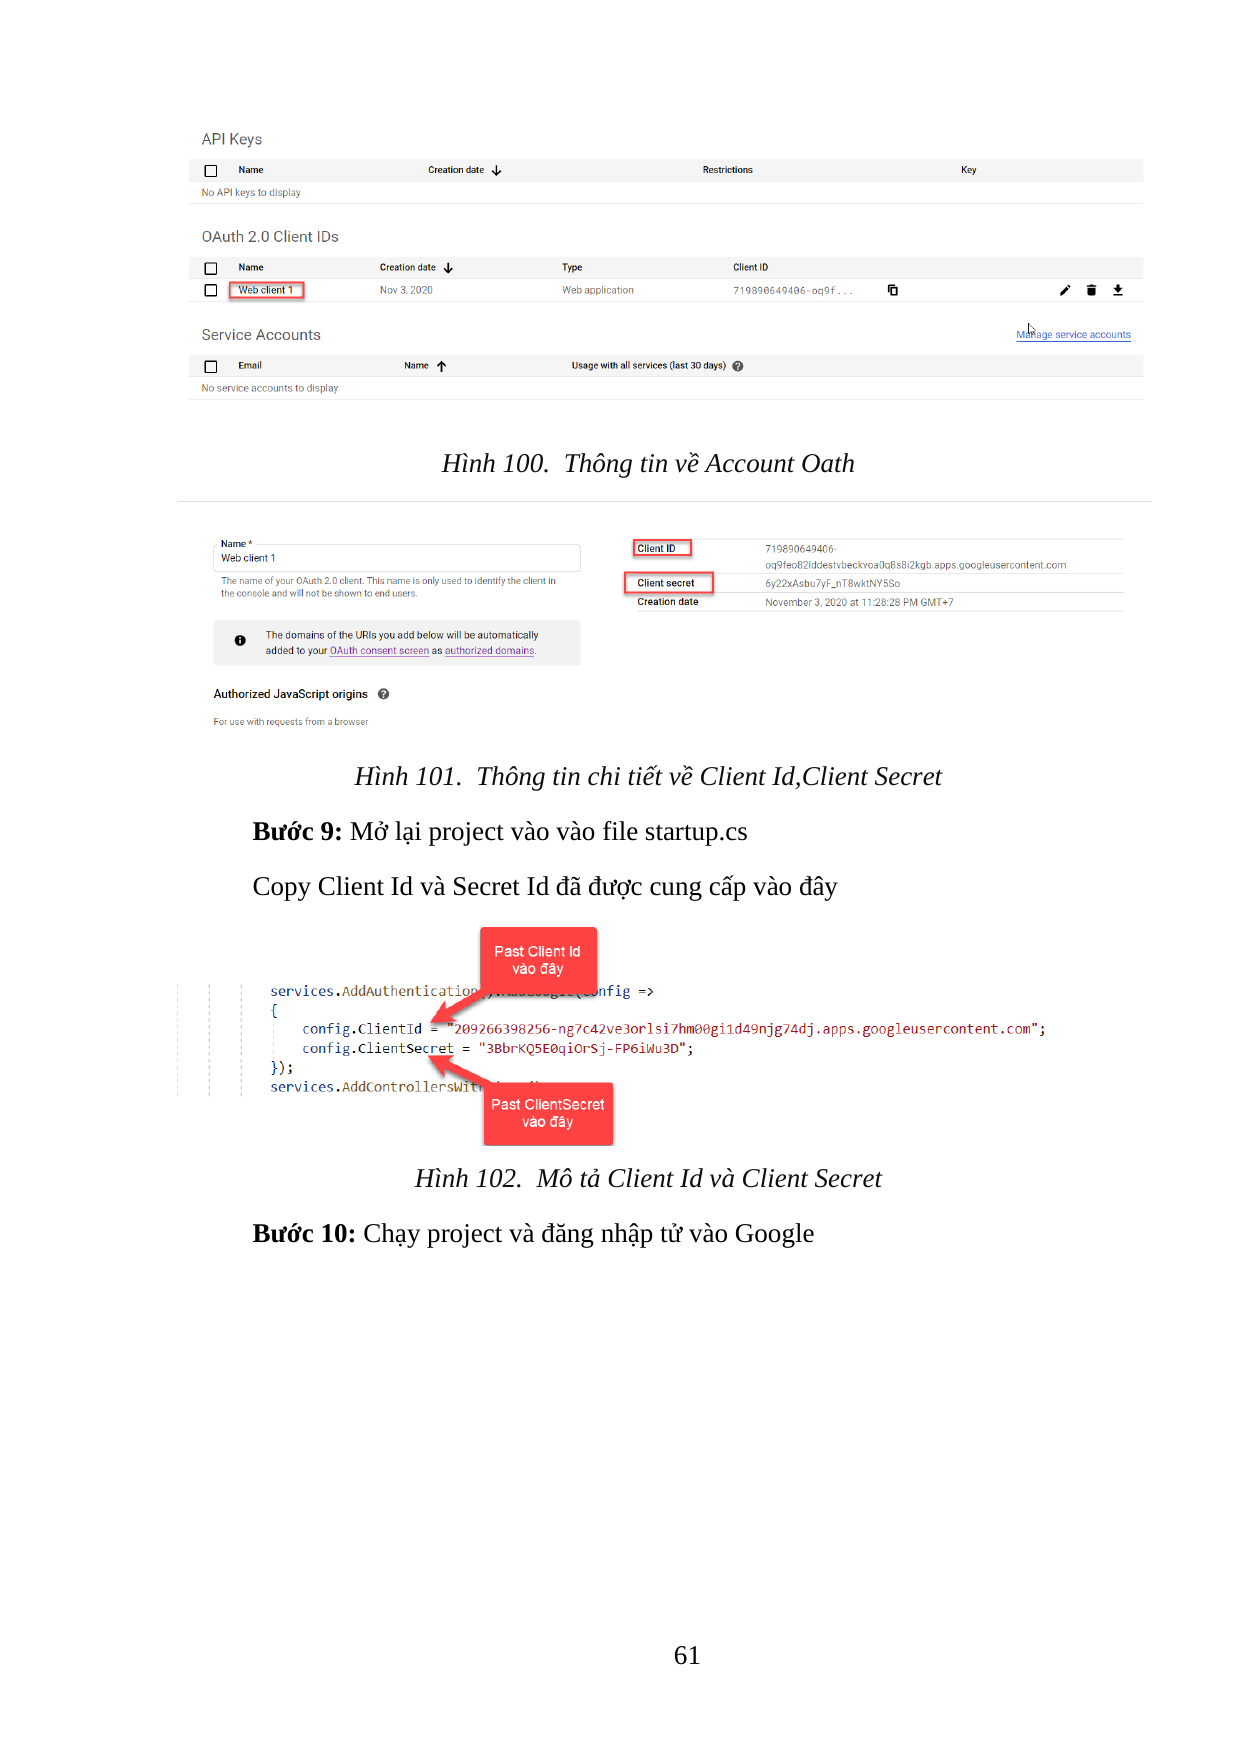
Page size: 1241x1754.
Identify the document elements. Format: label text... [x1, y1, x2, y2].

text Bước 10: Chạy project và đăng nhập tử vào Google [177, 1217, 1122, 1248]
text Thông tin về Account Oath [177, 447, 1122, 478]
text Mô tả Client Id và Client Secret [177, 1162, 1122, 1193]
picture [177, 118, 1153, 431]
text Thông tin chi tiết về Client Id,Client Secret [177, 761, 1122, 792]
text Bước 9: Mở lại project vào vào file startup.cs [177, 816, 1122, 847]
picture [177, 925, 1153, 1146]
picture [177, 501, 1153, 744]
text Copy Client Id và Secret Id đã được cung cấp vào đây [177, 871, 1122, 902]
